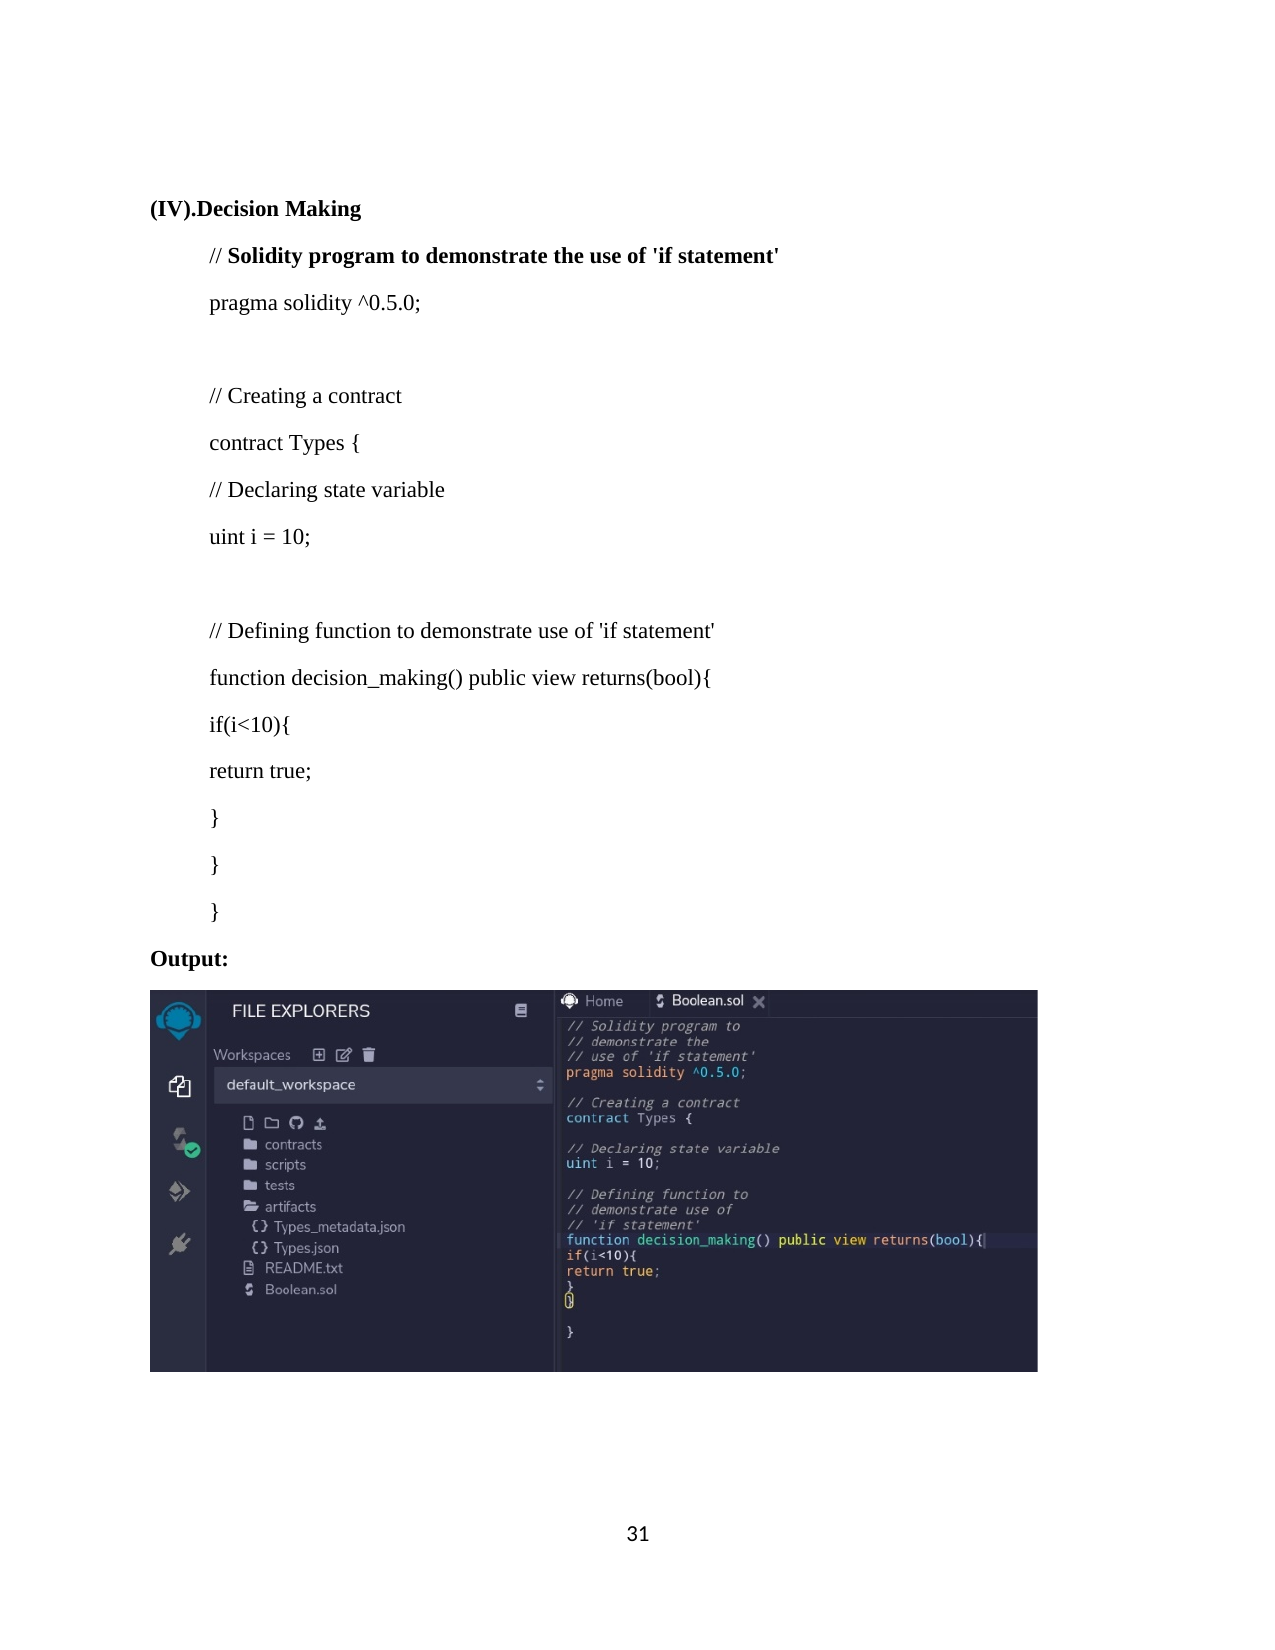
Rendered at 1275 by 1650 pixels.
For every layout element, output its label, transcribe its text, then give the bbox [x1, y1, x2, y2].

text }​​ [209, 898, 1125, 924]
text }​​ [209, 804, 1125, 831]
text }​​ [209, 851, 1125, 878]
picture [150, 990, 1038, 1372]
text function decision_making() public view returns(bool){​​ [209, 664, 1125, 690]
text pragma solidity ^0.5.0; [209, 289, 1125, 315]
text Output: [150, 945, 1125, 971]
text // Solidity program to demonstrate the use of 'if statement' [209, 242, 1125, 268]
text uint i = 10; [209, 523, 1125, 549]
text // Declaring state variable [209, 476, 1125, 503]
text return true; [209, 758, 1125, 784]
text contract Types {​​ [209, 429, 1125, 456]
text // Creating a contract [209, 383, 1125, 409]
text // Defining function to demonstrate use of 'if statement' [209, 617, 1125, 643]
text if(i<10){​​ [209, 711, 1125, 737]
text (IV).Decision Making [150, 195, 1125, 221]
